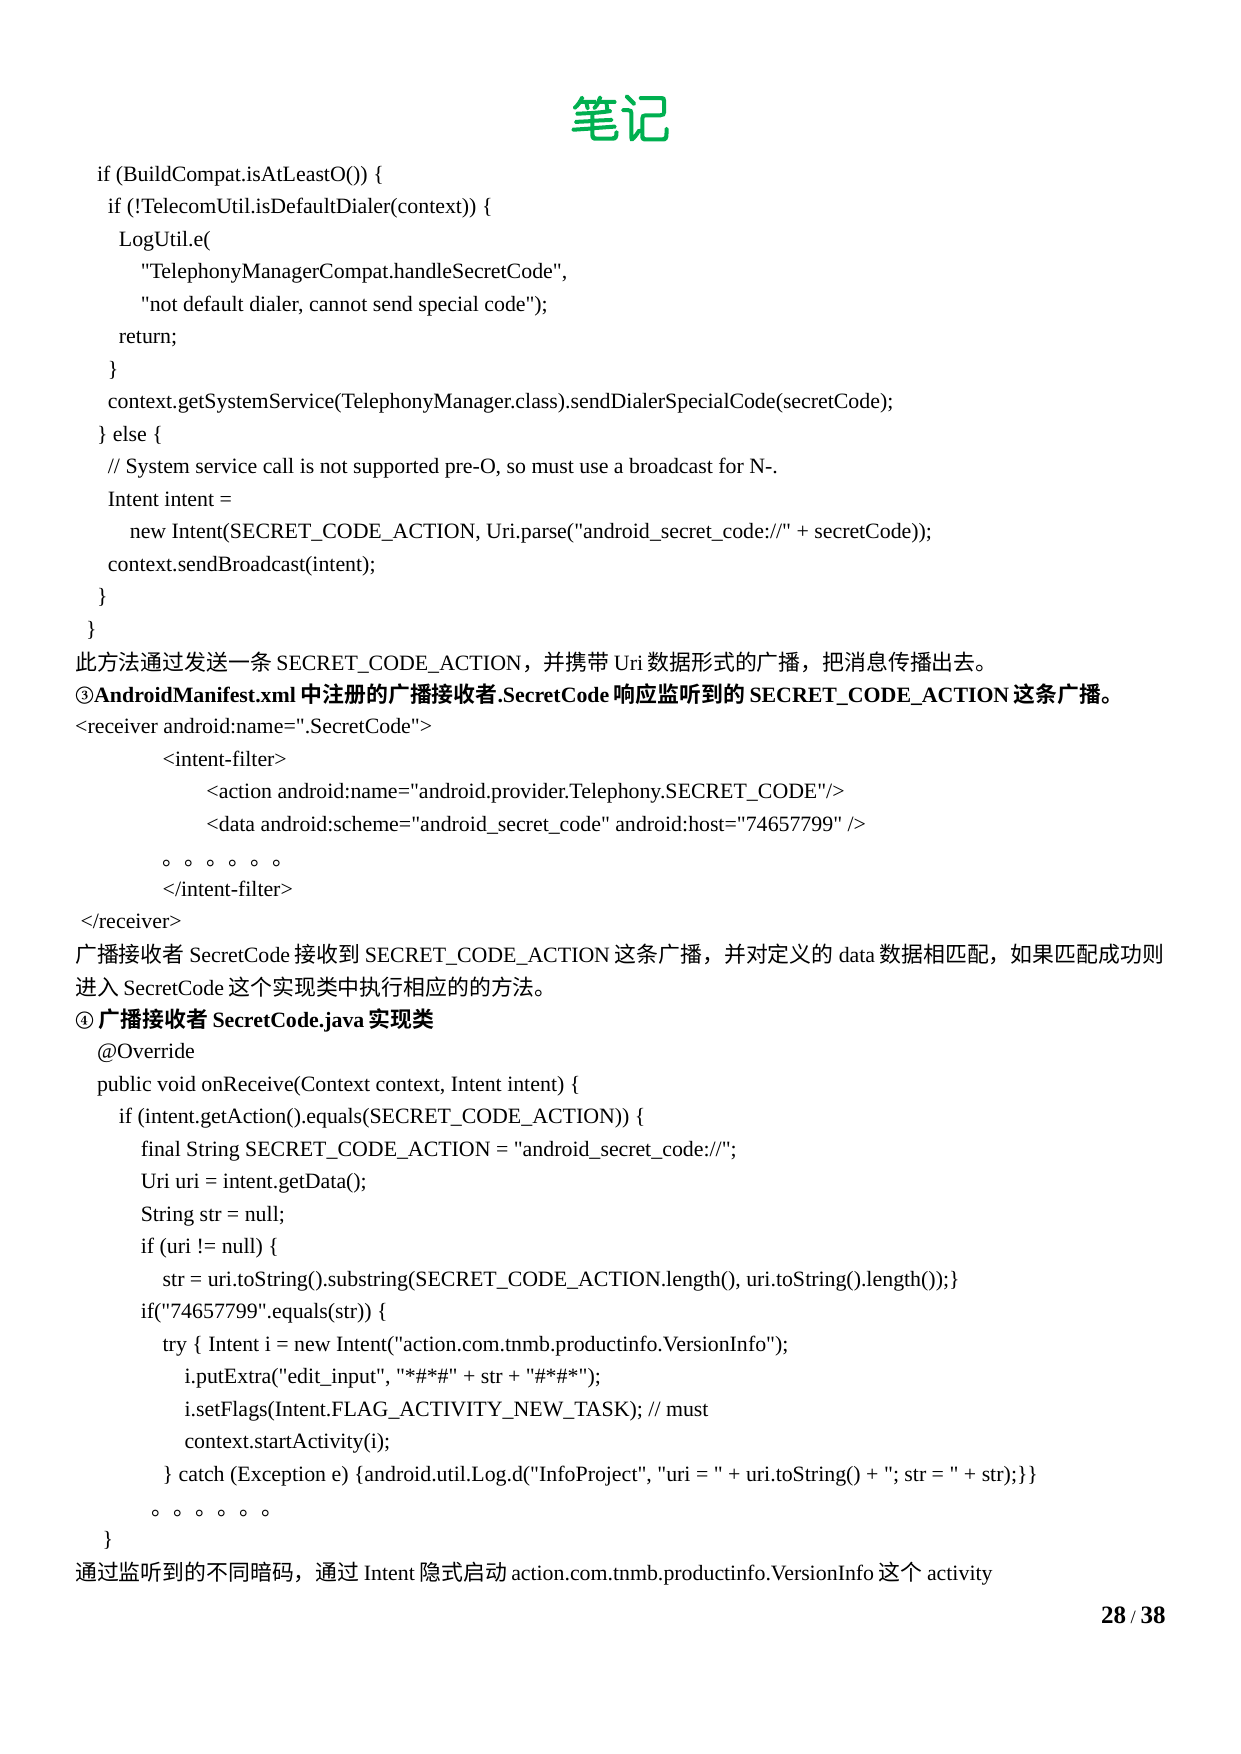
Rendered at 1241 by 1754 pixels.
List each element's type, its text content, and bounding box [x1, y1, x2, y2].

text "TelephonyManagerCompat.handleSecretCode", [75, 254, 1165, 287]
text <intent-filter> [75, 742, 1165, 774]
text if("74657799".equals(str)) { [75, 1294, 1165, 1327]
text </intent-filter> [75, 872, 1165, 904]
text } [75, 1522, 1165, 1554]
text public void onReceive(Context context, Intent intent) { [75, 1067, 1165, 1099]
text new Intent(SECRET_CODE_ACTION, Uri.parse("android_secret_code://" + secretCode)); [75, 514, 1165, 547]
text @Override [75, 1034, 1165, 1067]
text return; [75, 319, 1165, 352]
text 广播接收者SecretCode接收到SECRET_CODE_ACTION这条广播，并对定义的data数据相匹配，如果匹配成功则进入SecretCode这个实现类中执行相应的的方法。 [75, 937, 1165, 1002]
text } [75, 612, 1165, 644]
text 。。。。。。 [75, 1489, 1165, 1522]
text context.getSystemService(TelephonyManager.class).sendDialerSpecialCode(secretCode); [75, 384, 1165, 417]
text str = uri.toString().substring(SECRET_CODE_ACTION.length(), uri.toString().length());} [75, 1262, 1165, 1294]
text i.setFlags(Intent.FLAG_ACTIVITY_NEW_TASK); // must [75, 1392, 1165, 1424]
text } else { [75, 417, 1165, 449]
text context.startActivity(i); [75, 1424, 1165, 1457]
text ④广播接收者SecretCode.java实现类 [75, 1002, 1165, 1034]
text try { Intent i = new Intent("action.com.tnmb.productinfo.VersionInfo"); [75, 1327, 1165, 1359]
text context.sendBroadcast(intent); [75, 547, 1165, 579]
text // System service call is not supported pre-O, so must use a broadcast for N-. [75, 449, 1165, 482]
text <data android:scheme="android_secret_code" android:host="74657799" /> [75, 807, 1165, 839]
text } [75, 579, 1165, 612]
text if (!TelecomUtil.isDefaultDialer(context)) { [75, 189, 1165, 222]
text Intent intent = [75, 482, 1165, 514]
text <action android:name="android.provider.Telephony.SECRET_CODE"/> [75, 774, 1165, 807]
text </receiver> [75, 904, 1165, 937]
text if (intent.getAction().equals(SECRET_CODE_ACTION)) { [75, 1099, 1165, 1132]
text } catch (Exception e) {android.util.Log.d("InfoProject", "uri = " + uri.toString() + "; str = " + str);}} [75, 1457, 1165, 1489]
text String str = null; [75, 1197, 1165, 1229]
text if (uri != null) { [75, 1229, 1165, 1262]
text 。。。。。。 [75, 839, 1165, 872]
text i.putExtra("edit_input", "*#*#" + str + "#*#*"); [75, 1359, 1165, 1392]
text <receiver android:name=".SecretCode"> [75, 709, 1165, 742]
text ③AndroidManifest.xml中注册的广播接收者.SecretCode响应监听到的SECRET_CODE_ACTION这条广播。 [75, 677, 1165, 709]
text Uri uri = intent.getData(); [75, 1164, 1165, 1197]
text final String SECRET_CODE_ACTION = "android_secret_code://"; [75, 1132, 1165, 1164]
text "not default dialer, cannot send special code"); [75, 287, 1165, 319]
text 通过监听到的不同暗码，通过Intent隐式启动action.com.tnmb.productinfo.VersionInfo这个activity [75, 1554, 1165, 1587]
text } [75, 352, 1165, 384]
text LogUtil.e( [75, 222, 1165, 254]
text 此方法通过发送一条SECRET_CODE_ACTION，并携带Uri数据形式的广播，把消息传播出去。 [75, 644, 1165, 677]
text if (BuildCompat.isAtLeastO()) { [75, 157, 1165, 189]
